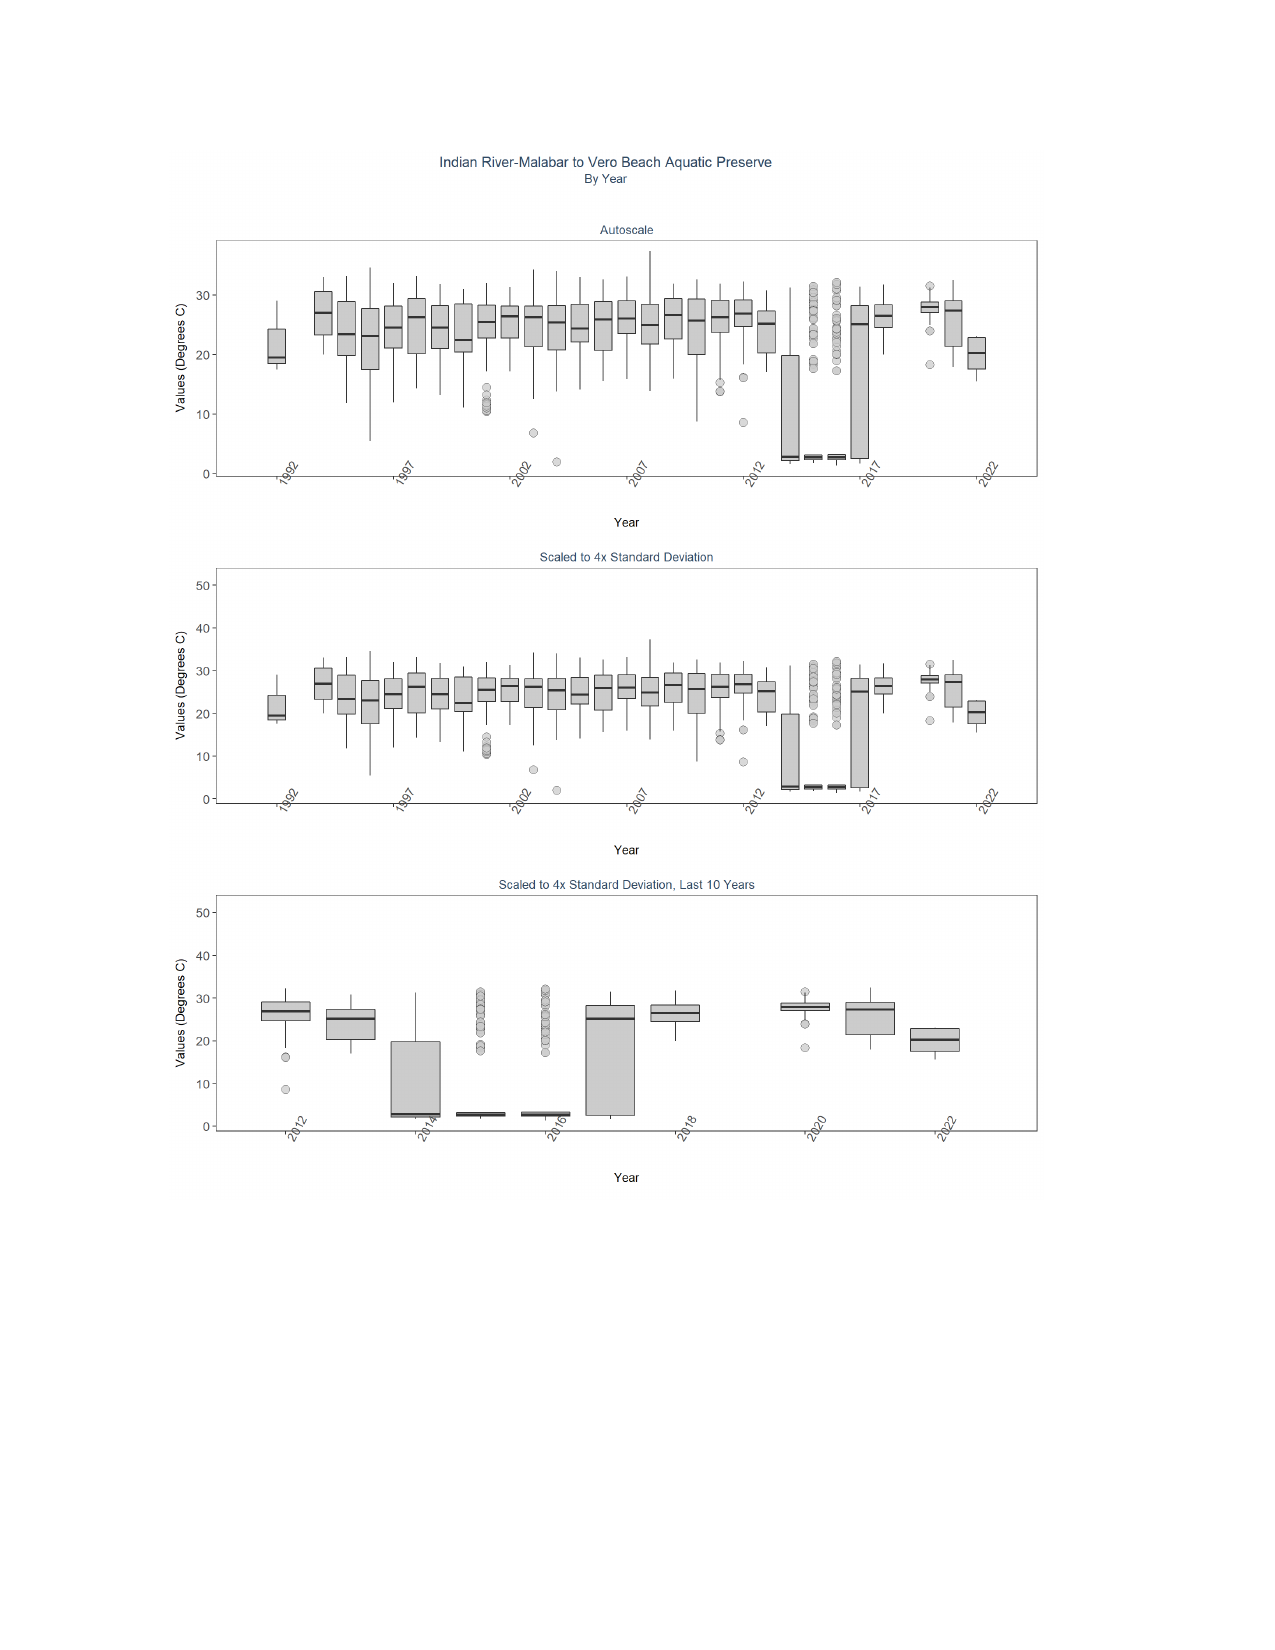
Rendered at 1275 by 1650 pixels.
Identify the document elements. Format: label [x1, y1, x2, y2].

picture [168, 150, 1044, 1200]
